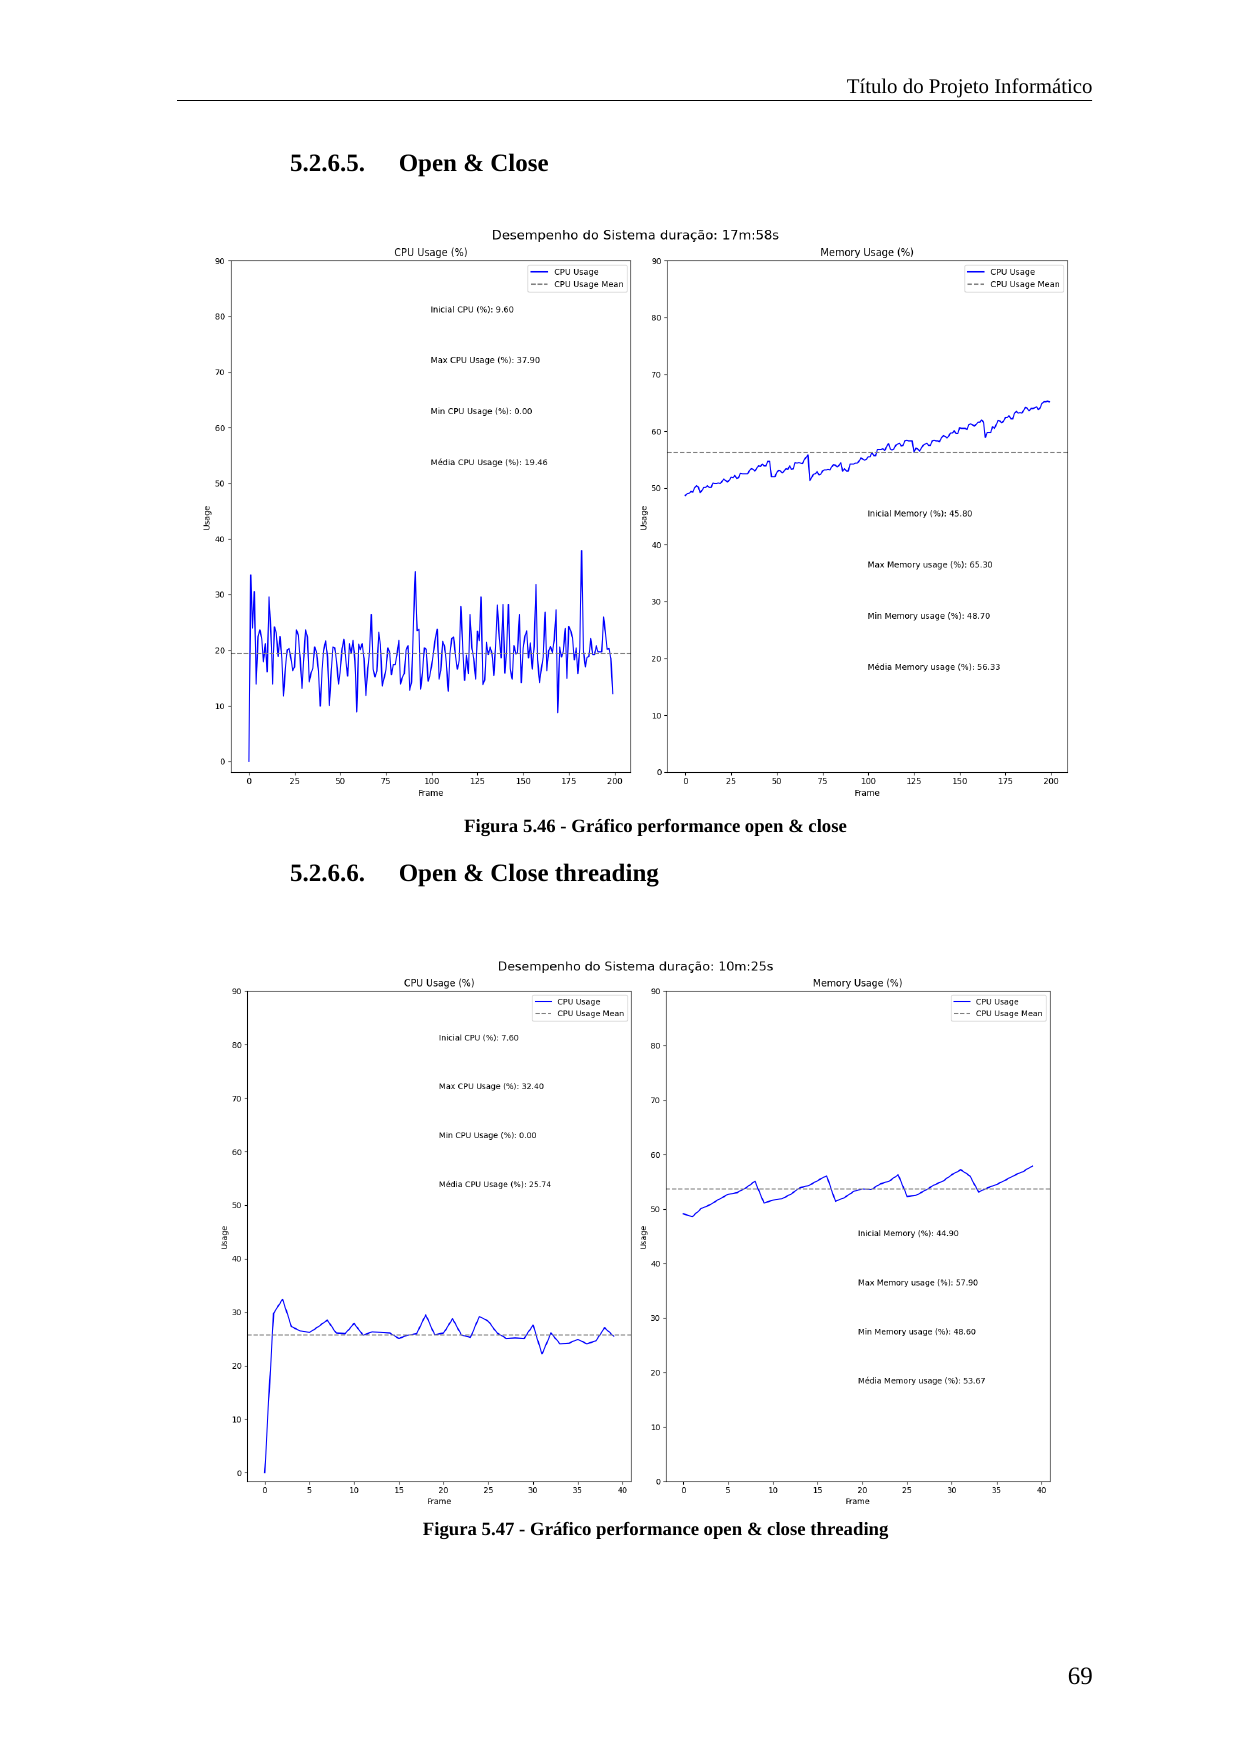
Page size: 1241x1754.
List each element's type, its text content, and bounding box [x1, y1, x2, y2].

picture [194, 218, 1076, 806]
picture [212, 950, 1058, 1514]
subtitle Open & Close [290, 148, 1092, 176]
